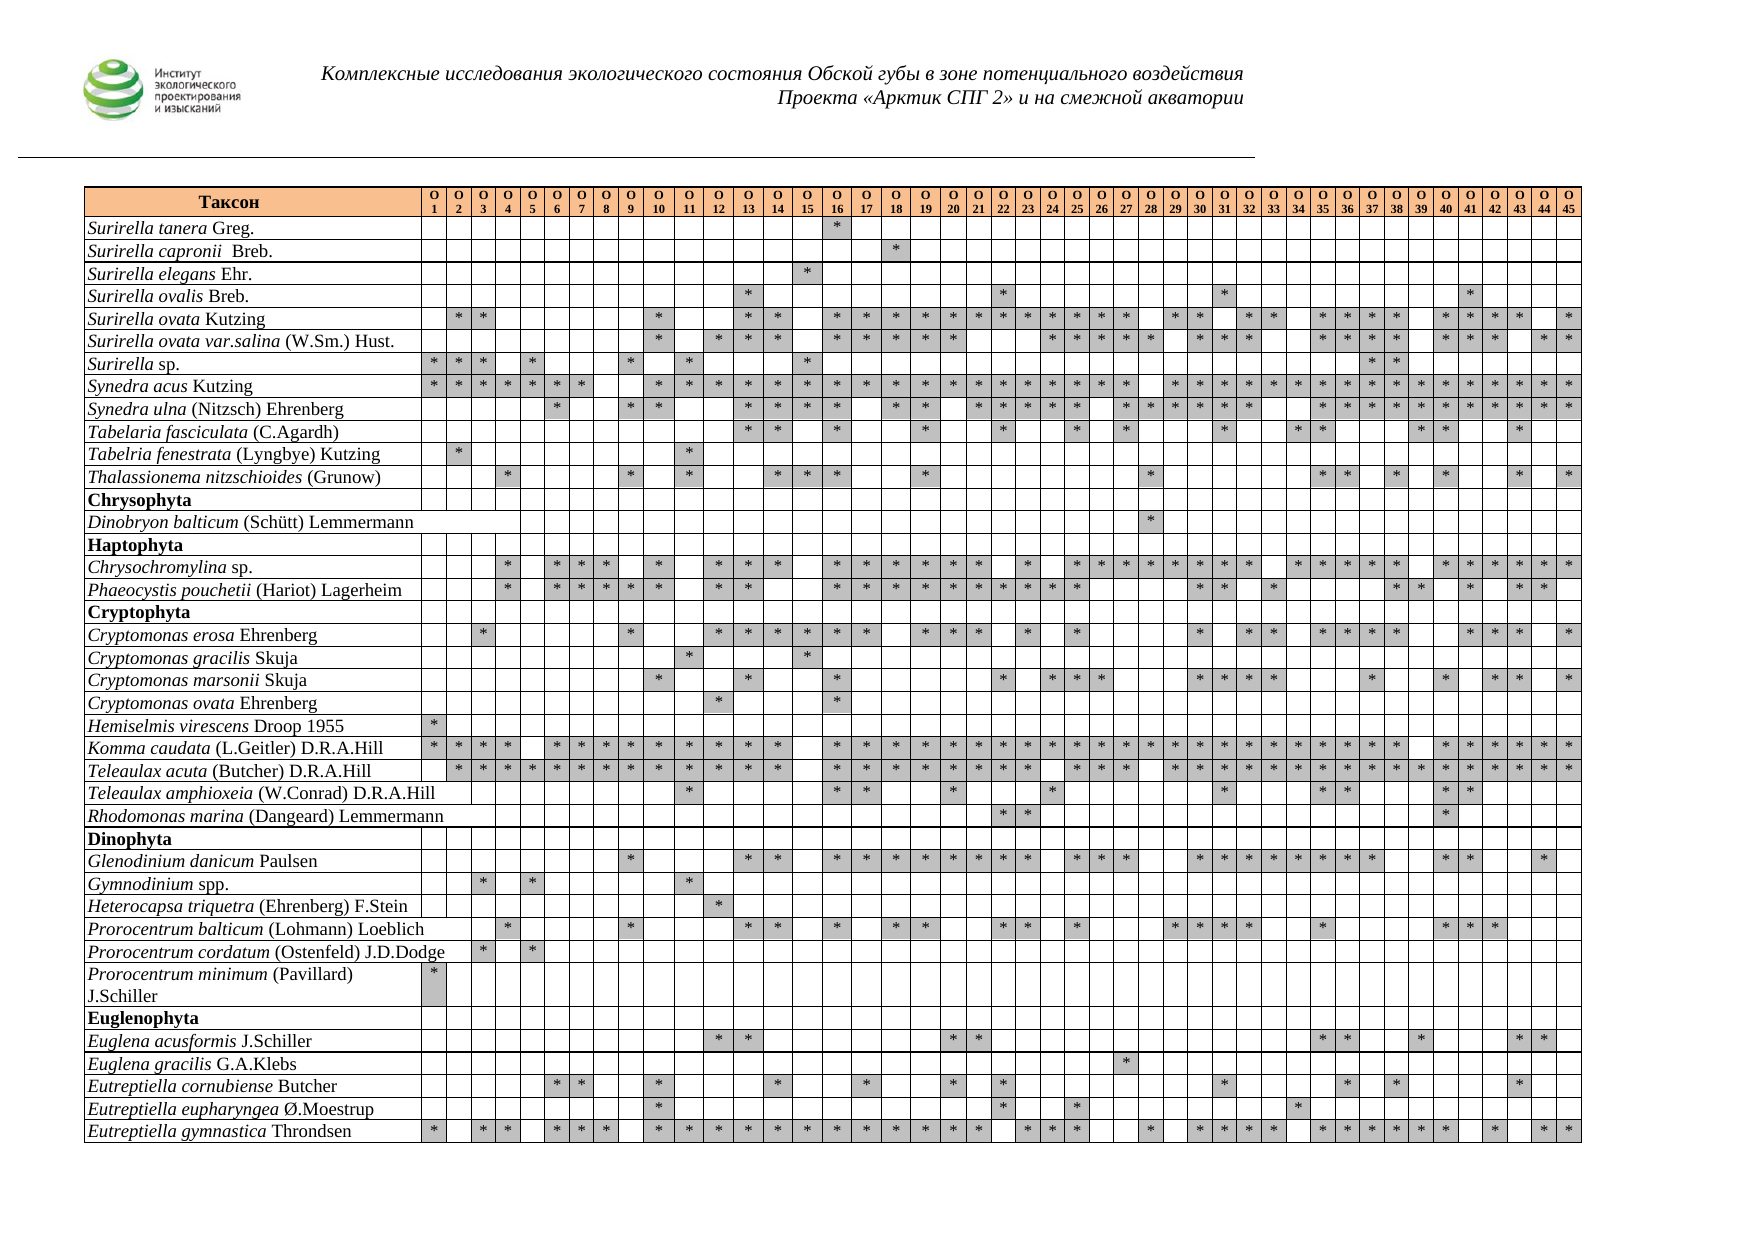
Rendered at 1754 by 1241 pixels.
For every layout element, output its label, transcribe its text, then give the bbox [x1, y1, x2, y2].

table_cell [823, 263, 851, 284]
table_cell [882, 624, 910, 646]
table_header О 10 [644, 188, 674, 216]
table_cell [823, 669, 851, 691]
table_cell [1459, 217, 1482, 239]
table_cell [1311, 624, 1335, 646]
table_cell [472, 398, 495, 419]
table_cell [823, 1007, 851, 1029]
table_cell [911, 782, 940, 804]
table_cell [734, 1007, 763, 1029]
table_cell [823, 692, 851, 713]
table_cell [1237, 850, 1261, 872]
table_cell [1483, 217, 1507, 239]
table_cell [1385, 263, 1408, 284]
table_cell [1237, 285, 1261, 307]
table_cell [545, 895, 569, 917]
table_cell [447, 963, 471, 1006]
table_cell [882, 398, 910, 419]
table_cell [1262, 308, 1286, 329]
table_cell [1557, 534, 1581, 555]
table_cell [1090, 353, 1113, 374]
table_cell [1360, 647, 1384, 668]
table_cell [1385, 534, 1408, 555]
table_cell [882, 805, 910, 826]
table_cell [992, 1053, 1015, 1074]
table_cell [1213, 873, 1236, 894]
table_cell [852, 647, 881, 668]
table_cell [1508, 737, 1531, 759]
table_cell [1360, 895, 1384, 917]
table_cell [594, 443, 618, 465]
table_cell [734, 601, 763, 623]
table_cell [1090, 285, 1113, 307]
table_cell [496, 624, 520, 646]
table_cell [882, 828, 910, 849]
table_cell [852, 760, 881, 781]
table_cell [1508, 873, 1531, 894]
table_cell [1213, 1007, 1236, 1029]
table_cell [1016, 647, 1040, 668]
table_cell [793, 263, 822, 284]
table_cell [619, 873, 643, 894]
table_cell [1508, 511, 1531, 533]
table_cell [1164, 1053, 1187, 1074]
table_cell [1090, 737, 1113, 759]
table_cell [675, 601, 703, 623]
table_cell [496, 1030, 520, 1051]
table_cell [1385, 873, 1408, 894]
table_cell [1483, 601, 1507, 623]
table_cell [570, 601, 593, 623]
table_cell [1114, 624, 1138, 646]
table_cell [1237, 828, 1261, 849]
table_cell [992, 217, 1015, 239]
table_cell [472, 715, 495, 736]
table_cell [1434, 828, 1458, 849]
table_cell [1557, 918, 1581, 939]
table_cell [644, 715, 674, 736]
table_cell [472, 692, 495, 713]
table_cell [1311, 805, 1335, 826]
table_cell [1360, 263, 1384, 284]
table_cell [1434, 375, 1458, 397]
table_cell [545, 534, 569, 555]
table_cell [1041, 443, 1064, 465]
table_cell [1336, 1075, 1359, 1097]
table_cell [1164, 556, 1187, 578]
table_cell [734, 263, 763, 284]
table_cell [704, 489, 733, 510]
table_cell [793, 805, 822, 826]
table_header О 27 [1114, 188, 1138, 216]
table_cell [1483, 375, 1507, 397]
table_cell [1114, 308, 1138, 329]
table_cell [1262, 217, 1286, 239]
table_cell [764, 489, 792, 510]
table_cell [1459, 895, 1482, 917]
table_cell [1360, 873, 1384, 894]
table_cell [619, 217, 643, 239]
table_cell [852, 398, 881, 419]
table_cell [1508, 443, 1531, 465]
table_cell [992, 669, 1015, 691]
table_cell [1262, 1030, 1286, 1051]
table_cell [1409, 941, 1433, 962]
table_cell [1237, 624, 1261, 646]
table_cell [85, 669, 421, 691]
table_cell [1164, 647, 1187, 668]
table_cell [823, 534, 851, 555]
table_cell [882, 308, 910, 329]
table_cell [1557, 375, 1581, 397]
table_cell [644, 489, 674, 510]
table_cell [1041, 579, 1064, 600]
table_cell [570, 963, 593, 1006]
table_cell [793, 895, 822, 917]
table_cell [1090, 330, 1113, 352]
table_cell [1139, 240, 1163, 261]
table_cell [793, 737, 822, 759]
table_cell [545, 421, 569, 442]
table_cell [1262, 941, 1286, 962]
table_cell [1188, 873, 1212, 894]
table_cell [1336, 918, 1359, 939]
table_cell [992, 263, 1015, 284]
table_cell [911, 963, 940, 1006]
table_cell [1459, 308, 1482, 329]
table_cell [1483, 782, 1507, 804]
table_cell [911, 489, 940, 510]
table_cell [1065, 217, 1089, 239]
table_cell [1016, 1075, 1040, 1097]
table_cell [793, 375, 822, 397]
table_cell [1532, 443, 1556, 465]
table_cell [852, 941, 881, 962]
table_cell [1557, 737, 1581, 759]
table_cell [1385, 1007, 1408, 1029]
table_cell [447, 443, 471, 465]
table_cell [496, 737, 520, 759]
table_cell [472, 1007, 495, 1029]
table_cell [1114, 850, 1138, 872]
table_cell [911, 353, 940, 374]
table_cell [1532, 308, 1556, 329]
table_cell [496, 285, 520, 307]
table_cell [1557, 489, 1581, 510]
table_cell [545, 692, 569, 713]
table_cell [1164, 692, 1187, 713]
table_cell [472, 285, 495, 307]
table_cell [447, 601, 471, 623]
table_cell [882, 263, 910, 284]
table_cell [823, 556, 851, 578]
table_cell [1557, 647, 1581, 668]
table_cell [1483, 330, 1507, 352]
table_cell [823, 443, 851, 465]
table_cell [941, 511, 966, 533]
table_header О 6 [545, 188, 569, 216]
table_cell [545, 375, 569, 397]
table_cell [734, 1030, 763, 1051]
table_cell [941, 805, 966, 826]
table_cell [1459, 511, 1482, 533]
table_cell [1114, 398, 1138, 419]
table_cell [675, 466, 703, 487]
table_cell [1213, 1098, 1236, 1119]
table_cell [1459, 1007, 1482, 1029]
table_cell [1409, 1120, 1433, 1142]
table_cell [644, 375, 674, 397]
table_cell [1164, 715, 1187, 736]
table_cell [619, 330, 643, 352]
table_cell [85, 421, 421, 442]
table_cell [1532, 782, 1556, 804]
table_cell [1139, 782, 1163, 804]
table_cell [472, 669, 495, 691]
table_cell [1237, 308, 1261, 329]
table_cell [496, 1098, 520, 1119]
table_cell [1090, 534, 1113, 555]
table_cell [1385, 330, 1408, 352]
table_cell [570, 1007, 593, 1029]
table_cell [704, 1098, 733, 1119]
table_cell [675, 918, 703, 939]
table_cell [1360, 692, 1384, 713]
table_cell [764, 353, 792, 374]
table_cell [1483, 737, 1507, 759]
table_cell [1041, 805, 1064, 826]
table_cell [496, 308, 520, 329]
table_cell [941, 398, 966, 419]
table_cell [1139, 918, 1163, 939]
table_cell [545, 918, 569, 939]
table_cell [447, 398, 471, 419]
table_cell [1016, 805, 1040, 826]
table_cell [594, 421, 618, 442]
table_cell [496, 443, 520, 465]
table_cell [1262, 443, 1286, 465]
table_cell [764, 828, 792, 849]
table_header О 14 [764, 188, 792, 216]
table_header О 18 [882, 188, 910, 216]
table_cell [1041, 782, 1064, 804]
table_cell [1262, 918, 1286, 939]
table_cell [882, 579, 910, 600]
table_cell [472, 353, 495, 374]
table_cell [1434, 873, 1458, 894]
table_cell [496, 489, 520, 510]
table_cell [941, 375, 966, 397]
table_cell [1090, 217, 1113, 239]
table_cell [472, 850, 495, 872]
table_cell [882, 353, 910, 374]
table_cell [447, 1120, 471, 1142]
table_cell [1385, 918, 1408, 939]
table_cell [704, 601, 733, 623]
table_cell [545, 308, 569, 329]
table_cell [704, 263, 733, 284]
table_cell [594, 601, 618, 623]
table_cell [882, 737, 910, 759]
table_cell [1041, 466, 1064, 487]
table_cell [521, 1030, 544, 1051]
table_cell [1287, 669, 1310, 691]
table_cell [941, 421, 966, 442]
table_header О 30 [1188, 188, 1212, 216]
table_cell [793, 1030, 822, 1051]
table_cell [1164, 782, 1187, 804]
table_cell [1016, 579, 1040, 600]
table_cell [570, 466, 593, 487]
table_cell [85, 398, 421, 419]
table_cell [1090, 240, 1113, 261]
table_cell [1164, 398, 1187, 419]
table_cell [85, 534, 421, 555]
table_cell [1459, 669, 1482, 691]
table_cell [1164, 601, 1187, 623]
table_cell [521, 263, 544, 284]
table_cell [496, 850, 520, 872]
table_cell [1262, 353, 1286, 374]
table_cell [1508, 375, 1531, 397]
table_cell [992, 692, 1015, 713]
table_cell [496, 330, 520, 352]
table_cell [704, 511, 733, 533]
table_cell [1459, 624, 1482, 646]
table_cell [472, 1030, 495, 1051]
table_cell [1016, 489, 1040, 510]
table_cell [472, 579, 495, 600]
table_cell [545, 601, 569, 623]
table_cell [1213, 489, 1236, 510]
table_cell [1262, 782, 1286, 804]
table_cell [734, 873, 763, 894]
table_header О 45 [1557, 188, 1581, 216]
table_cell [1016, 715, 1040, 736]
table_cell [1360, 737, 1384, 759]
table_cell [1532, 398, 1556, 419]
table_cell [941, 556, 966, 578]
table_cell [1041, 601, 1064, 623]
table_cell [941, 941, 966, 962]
table_header О 7 [570, 188, 593, 216]
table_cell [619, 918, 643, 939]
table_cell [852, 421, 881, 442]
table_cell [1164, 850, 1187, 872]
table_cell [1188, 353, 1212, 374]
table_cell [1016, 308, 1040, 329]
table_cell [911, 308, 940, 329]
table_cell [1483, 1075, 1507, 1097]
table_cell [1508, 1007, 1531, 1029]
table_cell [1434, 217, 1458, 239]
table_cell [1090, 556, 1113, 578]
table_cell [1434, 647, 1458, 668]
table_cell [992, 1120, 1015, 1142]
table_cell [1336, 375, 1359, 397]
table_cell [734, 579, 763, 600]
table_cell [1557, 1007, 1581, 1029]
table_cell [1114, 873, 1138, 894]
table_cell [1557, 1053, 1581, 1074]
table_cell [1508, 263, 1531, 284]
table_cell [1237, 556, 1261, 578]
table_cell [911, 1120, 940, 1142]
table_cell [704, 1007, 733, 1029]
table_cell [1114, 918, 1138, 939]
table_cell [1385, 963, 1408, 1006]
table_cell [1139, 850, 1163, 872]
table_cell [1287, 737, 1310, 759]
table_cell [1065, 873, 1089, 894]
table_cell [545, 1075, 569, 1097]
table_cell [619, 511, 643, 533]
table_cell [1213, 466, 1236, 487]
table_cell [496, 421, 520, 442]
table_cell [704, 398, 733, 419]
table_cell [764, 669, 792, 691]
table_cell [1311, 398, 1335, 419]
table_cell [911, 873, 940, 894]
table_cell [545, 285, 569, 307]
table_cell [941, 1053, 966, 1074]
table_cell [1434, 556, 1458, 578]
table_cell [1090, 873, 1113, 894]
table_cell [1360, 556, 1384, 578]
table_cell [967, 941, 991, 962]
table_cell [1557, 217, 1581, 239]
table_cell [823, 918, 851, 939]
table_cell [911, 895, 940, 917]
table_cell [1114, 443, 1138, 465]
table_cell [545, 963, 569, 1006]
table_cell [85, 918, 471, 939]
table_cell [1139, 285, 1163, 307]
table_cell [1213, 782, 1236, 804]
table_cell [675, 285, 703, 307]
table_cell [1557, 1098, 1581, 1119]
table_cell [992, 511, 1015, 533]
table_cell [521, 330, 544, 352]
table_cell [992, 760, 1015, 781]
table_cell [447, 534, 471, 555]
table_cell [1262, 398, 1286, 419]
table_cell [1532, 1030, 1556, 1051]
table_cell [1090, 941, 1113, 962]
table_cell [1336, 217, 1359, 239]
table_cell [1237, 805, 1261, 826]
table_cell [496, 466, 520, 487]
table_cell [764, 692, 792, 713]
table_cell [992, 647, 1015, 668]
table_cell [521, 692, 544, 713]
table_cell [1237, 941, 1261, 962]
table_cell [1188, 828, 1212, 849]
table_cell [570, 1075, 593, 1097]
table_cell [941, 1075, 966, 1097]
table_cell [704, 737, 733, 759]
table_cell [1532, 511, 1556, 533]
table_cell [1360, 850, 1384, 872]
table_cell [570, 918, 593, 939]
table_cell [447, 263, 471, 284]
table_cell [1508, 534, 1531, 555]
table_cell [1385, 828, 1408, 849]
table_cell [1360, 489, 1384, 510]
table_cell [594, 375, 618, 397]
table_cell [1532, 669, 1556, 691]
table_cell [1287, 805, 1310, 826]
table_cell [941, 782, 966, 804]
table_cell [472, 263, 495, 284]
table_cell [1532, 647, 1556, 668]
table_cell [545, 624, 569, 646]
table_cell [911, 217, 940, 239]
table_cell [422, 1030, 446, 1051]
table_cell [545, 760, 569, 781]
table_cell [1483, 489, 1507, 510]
table_header О 43 [1508, 188, 1531, 216]
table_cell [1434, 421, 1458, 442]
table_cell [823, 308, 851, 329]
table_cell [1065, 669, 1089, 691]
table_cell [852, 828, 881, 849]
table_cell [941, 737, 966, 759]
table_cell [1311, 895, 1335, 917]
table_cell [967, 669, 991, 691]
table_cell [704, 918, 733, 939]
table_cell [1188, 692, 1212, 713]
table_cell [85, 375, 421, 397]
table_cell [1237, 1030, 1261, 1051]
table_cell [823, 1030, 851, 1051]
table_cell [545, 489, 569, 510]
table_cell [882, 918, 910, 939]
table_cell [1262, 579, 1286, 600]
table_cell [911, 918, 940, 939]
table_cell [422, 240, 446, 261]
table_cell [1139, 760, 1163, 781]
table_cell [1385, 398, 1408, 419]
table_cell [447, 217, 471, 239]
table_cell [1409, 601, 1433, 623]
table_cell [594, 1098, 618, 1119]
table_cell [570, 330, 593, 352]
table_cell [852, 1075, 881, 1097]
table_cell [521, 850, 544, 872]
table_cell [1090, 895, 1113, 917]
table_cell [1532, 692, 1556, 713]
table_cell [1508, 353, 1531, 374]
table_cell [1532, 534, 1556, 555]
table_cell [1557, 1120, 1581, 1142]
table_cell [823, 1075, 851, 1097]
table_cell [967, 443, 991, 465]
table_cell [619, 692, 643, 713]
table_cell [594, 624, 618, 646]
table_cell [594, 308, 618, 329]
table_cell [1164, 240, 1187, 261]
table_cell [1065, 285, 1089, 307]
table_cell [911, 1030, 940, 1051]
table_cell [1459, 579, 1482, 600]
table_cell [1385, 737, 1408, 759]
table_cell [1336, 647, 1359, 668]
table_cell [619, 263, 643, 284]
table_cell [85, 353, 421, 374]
table_header О 34 [1287, 188, 1310, 216]
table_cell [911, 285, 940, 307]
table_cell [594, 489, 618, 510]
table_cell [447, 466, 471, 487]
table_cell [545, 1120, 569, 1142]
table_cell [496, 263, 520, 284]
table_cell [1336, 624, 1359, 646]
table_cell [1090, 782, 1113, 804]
table_header О 13 [734, 188, 763, 216]
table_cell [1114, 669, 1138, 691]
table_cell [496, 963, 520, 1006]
table_header О 36 [1336, 188, 1359, 216]
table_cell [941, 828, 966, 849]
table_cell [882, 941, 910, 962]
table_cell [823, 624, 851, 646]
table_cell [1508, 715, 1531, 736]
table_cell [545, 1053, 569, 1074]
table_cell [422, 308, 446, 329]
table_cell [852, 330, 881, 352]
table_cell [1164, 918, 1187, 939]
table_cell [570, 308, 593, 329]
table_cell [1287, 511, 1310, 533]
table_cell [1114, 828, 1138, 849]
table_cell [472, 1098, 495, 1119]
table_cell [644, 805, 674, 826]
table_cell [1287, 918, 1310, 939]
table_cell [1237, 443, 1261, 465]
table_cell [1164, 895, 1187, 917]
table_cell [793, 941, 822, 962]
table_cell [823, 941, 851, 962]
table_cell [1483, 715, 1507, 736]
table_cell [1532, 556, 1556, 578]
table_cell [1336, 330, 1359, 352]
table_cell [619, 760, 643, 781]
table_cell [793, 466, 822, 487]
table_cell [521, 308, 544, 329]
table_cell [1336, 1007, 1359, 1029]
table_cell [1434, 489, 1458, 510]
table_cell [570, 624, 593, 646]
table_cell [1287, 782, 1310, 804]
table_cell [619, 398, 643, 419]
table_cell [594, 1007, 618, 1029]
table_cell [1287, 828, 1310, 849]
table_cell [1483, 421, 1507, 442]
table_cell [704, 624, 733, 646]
table_header О 28 [1139, 188, 1163, 216]
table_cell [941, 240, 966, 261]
table_header О 32 [1237, 188, 1261, 216]
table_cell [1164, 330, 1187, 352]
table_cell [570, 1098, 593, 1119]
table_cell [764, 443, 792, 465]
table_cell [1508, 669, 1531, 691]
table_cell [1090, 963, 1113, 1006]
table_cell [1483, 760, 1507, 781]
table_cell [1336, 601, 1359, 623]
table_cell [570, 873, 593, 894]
table_header О 22 [992, 188, 1015, 216]
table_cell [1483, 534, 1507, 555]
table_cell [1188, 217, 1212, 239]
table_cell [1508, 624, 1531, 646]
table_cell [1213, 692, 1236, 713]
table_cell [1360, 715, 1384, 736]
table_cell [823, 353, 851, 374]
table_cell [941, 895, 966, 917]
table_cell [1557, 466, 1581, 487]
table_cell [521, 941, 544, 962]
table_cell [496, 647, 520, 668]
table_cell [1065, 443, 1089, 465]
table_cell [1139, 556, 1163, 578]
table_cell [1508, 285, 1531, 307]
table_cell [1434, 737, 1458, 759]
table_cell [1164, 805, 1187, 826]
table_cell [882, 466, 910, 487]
table_header О 41 [1459, 188, 1482, 216]
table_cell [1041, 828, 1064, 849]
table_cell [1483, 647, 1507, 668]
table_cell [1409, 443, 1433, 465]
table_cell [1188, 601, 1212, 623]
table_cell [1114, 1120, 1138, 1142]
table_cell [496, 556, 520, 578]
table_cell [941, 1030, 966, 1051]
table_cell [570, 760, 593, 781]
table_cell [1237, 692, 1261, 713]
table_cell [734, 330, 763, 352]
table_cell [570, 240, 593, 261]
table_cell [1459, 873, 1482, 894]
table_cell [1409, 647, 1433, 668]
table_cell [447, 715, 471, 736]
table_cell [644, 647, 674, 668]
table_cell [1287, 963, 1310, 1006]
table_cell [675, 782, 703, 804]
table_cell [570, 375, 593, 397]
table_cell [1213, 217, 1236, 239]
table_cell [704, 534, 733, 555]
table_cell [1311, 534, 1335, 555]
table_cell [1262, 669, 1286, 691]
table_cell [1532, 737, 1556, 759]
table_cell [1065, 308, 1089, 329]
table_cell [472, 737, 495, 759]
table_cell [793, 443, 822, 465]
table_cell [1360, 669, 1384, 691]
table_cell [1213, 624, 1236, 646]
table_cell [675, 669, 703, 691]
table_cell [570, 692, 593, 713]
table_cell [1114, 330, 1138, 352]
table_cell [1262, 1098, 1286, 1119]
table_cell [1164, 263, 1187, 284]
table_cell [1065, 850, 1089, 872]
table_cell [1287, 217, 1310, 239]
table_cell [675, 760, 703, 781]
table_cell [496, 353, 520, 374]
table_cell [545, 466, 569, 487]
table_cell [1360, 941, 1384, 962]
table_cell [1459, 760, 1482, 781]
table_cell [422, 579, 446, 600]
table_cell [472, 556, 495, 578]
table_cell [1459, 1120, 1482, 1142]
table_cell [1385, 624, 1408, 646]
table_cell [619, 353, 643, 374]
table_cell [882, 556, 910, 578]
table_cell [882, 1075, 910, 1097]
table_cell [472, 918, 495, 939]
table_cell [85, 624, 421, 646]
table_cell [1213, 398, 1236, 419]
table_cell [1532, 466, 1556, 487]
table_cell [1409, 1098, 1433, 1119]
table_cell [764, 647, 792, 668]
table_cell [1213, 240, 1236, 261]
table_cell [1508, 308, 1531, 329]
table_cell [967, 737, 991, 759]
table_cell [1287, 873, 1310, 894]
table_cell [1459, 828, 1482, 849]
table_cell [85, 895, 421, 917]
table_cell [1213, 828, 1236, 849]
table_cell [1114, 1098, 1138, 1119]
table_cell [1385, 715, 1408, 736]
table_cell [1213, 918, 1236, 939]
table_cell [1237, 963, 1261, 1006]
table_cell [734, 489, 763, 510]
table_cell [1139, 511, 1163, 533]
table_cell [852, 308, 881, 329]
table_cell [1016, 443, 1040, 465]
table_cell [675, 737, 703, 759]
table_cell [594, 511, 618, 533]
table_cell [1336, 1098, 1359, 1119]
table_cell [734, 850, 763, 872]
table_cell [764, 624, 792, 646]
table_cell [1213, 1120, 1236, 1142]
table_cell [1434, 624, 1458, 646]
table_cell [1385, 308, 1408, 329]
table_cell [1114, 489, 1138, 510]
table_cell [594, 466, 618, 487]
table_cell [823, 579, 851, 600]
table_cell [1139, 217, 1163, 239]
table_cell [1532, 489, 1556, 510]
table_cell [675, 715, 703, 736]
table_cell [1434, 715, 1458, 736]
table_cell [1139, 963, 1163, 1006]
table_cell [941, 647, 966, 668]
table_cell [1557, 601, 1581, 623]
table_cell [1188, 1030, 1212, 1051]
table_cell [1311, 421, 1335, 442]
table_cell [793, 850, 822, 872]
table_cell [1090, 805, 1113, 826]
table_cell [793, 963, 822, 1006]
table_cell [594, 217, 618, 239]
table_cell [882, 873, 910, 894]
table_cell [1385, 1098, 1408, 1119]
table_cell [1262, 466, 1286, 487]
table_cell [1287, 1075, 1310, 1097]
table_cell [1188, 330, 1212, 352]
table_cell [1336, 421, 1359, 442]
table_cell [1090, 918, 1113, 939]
table_header О 26 [1090, 188, 1113, 216]
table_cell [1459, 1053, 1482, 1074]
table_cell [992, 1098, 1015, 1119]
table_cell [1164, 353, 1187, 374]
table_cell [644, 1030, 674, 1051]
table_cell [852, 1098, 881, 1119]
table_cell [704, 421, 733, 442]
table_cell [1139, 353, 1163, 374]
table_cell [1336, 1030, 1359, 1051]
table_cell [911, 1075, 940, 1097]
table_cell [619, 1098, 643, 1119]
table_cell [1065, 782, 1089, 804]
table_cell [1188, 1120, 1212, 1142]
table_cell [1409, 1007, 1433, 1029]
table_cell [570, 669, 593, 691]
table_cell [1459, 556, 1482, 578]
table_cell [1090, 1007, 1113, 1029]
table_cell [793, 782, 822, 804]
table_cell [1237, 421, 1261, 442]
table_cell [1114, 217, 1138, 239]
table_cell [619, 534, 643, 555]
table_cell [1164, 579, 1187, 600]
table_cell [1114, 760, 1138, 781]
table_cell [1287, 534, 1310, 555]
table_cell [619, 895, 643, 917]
table_header О 31 [1213, 188, 1236, 216]
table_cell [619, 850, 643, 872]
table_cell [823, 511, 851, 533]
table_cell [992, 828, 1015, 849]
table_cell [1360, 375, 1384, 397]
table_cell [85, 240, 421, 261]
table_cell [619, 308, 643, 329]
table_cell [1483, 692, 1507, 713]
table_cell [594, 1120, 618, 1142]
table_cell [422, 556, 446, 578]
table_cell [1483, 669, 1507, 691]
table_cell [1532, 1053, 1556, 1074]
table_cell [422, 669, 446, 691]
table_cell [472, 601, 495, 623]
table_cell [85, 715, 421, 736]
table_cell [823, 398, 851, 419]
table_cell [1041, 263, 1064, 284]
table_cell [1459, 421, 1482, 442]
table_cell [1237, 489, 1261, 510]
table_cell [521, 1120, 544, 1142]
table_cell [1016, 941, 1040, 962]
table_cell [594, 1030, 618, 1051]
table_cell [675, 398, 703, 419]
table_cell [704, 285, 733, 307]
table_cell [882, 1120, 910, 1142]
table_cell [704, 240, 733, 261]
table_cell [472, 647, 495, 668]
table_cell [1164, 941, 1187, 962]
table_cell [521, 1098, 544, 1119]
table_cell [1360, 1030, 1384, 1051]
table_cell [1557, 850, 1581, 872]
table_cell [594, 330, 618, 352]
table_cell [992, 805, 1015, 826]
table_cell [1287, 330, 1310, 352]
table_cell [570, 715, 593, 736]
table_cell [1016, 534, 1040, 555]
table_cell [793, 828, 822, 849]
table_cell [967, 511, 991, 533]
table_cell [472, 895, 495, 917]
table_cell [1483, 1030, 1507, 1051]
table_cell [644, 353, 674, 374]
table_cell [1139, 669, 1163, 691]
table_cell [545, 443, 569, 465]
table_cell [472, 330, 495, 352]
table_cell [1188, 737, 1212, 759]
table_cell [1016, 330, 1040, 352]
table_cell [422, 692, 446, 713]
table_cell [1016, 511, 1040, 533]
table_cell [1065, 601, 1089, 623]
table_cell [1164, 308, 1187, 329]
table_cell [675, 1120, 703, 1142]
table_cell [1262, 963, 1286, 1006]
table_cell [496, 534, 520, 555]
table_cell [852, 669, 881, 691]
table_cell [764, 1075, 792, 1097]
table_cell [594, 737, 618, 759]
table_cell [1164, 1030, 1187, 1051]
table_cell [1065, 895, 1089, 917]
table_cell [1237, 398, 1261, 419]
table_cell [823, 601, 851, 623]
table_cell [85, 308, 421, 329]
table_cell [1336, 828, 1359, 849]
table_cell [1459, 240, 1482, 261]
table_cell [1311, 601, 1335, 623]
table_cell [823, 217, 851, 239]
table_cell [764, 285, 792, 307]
picture [68, 41, 252, 128]
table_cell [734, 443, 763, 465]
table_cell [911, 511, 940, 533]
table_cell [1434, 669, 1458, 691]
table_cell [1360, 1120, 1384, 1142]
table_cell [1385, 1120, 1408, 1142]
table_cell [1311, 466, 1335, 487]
table_header Таксон [85, 188, 421, 216]
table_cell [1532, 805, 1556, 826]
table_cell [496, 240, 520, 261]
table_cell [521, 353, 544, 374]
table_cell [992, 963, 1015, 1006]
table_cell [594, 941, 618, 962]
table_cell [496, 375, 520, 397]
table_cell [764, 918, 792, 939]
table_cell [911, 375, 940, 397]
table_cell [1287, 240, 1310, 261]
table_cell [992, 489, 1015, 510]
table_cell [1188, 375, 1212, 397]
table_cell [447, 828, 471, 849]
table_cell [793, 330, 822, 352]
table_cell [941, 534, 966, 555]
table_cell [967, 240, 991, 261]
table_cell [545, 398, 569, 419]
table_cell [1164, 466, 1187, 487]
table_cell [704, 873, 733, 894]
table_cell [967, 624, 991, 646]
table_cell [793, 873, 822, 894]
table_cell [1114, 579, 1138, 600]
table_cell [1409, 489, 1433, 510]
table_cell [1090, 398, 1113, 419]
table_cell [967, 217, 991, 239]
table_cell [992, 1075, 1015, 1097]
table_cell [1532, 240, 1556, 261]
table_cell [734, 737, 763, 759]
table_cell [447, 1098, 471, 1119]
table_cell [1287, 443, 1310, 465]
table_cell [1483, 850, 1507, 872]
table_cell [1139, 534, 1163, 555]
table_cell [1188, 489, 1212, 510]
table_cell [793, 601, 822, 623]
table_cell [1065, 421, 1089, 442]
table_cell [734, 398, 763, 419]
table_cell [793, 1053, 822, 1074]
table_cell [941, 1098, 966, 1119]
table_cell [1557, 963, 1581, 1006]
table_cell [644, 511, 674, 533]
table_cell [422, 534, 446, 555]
table_header О 33 [1262, 188, 1286, 216]
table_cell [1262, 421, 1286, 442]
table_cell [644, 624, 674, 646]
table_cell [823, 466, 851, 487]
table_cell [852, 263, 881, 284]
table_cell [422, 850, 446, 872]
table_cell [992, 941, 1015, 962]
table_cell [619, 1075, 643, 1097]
table_header О 23 [1016, 188, 1040, 216]
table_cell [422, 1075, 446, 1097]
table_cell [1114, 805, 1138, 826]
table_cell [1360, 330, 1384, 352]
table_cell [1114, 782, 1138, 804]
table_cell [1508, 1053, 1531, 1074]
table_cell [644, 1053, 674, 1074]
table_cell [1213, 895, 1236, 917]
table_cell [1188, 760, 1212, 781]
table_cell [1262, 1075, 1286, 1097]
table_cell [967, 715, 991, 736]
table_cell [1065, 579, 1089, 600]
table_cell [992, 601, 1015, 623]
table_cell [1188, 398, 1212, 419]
table_header О 20 [941, 188, 966, 216]
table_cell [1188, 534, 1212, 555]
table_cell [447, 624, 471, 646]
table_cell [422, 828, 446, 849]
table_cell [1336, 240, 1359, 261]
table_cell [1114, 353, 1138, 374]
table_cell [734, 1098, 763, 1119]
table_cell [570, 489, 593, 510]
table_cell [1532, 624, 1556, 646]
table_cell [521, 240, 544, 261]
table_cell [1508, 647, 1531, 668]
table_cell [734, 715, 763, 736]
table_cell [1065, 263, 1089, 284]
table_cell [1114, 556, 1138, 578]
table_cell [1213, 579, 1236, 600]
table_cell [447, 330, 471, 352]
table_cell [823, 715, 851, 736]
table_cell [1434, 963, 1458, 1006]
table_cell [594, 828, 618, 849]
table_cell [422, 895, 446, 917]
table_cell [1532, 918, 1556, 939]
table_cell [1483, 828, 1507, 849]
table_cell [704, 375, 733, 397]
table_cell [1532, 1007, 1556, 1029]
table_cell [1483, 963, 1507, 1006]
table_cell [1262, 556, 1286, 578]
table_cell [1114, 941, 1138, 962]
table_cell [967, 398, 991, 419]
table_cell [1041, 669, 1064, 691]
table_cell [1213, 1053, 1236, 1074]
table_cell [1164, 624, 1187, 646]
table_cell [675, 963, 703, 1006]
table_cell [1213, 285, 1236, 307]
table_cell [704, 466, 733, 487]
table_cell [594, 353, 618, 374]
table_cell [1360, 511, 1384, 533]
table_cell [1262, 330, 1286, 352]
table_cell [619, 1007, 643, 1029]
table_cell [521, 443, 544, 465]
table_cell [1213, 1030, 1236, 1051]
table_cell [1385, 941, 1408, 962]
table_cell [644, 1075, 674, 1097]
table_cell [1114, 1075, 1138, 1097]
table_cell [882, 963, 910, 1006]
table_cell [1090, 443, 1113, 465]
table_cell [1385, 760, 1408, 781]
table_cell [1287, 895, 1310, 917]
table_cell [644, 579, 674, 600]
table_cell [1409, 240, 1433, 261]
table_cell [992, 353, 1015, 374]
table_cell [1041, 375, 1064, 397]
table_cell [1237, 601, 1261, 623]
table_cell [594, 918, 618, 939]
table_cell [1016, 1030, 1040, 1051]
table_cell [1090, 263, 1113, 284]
table_header О 44 [1532, 188, 1556, 216]
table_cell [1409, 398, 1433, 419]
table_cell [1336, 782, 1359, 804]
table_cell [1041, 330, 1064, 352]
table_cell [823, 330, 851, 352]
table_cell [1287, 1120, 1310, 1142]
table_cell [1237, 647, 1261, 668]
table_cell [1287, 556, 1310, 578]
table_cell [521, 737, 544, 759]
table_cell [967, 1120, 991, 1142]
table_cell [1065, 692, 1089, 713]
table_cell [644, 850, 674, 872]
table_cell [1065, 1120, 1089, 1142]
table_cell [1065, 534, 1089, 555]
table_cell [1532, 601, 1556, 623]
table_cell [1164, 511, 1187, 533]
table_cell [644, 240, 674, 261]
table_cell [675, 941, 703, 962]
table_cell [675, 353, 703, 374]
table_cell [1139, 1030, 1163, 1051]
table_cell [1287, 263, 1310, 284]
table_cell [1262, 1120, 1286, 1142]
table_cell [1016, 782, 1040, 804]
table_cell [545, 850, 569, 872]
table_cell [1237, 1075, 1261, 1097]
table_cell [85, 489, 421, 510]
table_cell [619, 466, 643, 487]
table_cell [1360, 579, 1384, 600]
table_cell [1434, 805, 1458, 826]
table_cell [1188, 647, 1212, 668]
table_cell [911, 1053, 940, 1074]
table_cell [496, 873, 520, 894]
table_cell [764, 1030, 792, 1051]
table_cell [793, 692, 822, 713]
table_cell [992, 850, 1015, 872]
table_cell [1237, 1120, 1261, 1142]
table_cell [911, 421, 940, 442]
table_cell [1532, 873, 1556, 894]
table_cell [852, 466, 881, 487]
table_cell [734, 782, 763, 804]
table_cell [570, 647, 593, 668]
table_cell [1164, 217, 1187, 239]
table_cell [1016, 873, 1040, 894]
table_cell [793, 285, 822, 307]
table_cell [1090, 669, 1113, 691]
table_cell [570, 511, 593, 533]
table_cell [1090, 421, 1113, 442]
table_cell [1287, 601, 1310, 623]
table_header О 9 [619, 188, 643, 216]
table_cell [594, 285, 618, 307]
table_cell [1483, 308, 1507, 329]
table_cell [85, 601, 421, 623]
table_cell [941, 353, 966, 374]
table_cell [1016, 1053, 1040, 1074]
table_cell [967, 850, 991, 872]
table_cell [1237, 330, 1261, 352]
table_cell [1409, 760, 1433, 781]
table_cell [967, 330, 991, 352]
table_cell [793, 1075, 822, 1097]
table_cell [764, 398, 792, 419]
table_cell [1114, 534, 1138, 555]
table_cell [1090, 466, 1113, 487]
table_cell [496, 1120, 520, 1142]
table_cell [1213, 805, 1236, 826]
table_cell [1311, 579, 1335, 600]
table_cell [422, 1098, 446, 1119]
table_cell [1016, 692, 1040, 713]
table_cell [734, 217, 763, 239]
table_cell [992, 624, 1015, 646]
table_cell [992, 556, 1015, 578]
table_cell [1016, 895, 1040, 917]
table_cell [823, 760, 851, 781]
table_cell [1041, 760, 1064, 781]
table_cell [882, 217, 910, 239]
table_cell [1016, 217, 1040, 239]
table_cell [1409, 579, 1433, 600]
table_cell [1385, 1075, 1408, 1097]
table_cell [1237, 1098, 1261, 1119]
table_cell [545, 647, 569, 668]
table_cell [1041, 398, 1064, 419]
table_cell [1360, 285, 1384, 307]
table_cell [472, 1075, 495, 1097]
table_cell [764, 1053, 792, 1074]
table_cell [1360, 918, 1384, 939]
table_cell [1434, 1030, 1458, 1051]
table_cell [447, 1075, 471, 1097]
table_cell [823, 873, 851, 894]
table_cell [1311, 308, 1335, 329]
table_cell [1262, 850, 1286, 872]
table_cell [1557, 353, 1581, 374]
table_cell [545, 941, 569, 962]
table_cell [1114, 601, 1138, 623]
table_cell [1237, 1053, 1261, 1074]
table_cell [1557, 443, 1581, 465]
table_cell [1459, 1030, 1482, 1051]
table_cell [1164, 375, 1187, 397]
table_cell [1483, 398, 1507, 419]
table_header О 37 [1360, 188, 1384, 216]
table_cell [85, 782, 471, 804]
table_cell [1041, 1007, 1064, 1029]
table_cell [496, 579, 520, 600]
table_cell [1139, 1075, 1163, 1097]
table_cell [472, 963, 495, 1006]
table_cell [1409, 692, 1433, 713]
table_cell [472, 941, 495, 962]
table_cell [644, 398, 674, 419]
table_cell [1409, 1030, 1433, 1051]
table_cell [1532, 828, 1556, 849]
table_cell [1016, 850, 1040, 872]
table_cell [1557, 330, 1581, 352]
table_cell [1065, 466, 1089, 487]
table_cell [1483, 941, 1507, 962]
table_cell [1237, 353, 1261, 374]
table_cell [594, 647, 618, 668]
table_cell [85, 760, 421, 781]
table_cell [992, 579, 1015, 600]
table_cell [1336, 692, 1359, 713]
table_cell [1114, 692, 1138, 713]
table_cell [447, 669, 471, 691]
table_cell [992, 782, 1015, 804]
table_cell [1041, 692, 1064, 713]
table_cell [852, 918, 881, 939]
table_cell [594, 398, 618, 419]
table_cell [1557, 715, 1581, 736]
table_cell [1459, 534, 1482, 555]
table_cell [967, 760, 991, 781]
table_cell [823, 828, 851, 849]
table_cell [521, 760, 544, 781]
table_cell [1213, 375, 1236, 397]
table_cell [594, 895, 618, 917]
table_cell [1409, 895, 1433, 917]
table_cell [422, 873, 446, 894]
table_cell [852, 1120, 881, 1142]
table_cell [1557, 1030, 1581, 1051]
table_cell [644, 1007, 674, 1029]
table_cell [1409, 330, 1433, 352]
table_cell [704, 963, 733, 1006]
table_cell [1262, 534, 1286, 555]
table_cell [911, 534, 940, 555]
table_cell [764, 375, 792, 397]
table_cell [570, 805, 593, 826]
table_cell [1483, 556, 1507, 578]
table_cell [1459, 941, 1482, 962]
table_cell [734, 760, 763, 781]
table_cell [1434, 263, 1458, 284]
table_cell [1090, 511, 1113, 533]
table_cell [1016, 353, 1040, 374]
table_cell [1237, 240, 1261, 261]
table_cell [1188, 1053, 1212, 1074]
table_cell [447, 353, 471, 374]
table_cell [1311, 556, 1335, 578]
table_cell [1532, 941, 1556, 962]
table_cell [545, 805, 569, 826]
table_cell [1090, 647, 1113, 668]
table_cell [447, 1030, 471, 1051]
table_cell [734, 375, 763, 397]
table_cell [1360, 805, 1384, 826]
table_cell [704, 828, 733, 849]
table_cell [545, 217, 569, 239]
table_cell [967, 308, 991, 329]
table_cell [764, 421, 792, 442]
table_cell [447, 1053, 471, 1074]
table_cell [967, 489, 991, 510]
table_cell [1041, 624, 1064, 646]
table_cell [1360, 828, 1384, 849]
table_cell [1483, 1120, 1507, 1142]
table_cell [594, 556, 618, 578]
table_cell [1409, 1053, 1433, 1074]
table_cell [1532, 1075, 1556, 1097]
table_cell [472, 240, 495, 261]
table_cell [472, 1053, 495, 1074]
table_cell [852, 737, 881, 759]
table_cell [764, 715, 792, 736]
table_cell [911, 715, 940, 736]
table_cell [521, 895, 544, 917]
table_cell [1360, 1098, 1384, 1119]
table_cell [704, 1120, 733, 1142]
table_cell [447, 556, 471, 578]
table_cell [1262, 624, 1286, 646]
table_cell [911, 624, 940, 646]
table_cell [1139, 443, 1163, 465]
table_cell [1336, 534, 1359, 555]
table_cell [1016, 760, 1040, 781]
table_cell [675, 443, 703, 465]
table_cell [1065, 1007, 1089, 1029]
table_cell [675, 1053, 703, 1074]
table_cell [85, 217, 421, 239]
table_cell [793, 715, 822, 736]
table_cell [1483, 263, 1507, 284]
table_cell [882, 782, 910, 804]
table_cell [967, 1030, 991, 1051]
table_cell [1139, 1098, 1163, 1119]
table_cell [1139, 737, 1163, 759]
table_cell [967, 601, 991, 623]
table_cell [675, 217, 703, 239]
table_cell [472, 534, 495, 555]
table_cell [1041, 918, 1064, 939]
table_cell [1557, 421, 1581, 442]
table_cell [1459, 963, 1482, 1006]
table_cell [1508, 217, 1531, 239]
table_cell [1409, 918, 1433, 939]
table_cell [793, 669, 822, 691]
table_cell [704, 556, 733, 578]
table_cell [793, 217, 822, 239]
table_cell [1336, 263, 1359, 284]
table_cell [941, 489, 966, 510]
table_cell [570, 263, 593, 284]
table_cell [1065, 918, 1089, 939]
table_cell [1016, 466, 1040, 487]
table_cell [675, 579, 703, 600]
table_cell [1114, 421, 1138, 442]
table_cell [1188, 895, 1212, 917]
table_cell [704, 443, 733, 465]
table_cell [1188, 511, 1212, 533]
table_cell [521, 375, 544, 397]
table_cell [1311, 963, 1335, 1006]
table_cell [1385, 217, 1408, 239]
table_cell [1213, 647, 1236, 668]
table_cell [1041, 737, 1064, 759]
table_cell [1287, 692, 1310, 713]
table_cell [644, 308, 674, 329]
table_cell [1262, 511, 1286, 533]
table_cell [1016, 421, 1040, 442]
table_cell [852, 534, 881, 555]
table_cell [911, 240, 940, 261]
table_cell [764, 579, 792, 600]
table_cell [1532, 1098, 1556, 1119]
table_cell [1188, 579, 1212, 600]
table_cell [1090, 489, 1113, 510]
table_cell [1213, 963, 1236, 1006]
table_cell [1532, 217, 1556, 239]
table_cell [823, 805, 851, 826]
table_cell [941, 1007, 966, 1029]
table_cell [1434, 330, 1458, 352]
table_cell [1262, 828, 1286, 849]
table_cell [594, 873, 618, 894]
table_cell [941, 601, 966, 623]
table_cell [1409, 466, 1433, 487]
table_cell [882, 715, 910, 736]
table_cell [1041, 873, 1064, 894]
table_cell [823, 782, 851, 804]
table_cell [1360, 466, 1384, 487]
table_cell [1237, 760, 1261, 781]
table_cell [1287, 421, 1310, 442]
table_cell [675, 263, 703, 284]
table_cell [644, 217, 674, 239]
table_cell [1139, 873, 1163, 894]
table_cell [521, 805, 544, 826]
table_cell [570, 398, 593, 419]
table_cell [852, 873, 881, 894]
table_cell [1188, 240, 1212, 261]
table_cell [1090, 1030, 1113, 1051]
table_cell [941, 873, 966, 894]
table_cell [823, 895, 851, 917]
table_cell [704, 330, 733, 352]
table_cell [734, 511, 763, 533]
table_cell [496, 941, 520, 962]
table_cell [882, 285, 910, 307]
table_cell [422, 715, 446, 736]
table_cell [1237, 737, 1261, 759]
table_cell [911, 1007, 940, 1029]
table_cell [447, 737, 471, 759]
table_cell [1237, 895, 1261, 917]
table_header О 19 [911, 188, 940, 216]
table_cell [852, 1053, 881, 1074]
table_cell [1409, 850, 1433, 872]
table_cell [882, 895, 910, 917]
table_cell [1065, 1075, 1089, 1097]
table_header О 17 [852, 188, 881, 216]
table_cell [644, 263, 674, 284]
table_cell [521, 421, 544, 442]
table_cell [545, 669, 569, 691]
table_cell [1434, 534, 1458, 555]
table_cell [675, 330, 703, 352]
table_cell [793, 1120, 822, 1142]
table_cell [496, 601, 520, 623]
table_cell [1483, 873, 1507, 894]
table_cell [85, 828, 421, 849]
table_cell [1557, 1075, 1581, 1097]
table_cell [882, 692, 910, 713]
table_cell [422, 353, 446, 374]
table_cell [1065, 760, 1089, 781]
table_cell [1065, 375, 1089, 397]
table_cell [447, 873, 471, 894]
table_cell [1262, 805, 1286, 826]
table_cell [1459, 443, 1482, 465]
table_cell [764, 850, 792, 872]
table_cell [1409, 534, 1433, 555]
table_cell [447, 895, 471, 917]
table_header О 12 [704, 188, 733, 216]
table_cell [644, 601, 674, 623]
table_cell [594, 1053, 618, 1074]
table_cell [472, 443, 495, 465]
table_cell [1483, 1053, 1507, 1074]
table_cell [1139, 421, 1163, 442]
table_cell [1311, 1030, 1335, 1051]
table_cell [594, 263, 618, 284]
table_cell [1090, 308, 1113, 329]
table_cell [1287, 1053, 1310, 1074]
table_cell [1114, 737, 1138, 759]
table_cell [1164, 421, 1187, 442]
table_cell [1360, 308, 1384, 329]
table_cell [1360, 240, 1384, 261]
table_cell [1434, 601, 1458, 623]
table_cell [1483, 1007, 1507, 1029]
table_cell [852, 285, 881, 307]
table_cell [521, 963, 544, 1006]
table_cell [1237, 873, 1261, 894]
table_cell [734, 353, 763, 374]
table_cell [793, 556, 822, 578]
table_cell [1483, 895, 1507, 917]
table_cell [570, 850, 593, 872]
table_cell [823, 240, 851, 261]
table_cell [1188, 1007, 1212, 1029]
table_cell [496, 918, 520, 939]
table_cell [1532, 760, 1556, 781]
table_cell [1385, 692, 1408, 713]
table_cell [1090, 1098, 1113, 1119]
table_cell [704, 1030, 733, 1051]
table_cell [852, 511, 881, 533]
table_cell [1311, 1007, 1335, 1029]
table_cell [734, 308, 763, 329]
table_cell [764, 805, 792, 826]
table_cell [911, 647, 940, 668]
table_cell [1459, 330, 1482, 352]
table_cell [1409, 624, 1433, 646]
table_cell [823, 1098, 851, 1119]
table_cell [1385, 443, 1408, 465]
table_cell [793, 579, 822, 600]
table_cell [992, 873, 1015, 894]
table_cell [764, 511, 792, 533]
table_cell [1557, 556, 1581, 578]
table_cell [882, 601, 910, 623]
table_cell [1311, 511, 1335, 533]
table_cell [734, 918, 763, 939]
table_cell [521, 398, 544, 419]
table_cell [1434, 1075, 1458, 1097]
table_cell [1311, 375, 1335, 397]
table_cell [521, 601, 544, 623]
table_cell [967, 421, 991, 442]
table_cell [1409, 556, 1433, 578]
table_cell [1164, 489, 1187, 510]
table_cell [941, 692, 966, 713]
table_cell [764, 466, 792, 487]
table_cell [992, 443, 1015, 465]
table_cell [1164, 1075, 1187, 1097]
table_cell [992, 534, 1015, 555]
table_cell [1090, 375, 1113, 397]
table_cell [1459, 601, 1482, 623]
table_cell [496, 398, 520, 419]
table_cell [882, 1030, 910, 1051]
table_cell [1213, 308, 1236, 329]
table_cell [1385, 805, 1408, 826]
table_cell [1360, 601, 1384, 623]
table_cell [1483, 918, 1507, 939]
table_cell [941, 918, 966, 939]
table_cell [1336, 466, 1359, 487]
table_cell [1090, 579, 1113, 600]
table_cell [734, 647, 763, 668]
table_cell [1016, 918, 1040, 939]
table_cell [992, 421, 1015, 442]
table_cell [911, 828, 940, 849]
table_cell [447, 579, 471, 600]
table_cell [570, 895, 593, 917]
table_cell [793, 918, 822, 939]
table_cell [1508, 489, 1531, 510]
table_header О 42 [1483, 188, 1507, 216]
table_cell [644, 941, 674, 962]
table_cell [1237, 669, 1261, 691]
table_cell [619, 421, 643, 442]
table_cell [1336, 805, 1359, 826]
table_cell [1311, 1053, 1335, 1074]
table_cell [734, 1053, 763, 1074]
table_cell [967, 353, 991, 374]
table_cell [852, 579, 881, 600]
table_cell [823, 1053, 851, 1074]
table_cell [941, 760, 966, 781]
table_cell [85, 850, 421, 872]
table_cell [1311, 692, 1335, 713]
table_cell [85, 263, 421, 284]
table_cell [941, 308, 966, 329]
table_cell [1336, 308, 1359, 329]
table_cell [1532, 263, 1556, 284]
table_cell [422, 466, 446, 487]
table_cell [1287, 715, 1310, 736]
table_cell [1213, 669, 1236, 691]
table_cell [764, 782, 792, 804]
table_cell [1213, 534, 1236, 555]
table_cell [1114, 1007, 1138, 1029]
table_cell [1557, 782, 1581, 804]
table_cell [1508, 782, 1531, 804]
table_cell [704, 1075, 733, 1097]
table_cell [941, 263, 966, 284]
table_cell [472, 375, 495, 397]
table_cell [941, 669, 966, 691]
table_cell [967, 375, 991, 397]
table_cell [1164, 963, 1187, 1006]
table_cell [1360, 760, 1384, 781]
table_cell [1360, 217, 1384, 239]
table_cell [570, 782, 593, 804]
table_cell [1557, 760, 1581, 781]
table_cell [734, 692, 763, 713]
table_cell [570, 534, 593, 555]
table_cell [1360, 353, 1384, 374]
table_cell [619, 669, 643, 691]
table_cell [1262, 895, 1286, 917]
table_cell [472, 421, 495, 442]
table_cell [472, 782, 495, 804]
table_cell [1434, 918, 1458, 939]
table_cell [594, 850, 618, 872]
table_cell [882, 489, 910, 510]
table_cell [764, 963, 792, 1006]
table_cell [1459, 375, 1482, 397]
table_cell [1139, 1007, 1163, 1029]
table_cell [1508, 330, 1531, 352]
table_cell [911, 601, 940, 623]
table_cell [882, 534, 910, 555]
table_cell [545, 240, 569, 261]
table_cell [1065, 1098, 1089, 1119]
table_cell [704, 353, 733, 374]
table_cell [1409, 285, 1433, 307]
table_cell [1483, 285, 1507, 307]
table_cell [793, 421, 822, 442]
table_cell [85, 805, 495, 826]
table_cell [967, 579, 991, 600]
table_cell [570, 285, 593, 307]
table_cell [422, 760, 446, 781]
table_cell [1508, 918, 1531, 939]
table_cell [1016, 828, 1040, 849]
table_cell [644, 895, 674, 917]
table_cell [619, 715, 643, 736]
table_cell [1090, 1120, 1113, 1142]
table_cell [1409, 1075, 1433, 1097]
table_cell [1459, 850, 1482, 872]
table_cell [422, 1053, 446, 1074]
table_header О 15 [793, 188, 822, 216]
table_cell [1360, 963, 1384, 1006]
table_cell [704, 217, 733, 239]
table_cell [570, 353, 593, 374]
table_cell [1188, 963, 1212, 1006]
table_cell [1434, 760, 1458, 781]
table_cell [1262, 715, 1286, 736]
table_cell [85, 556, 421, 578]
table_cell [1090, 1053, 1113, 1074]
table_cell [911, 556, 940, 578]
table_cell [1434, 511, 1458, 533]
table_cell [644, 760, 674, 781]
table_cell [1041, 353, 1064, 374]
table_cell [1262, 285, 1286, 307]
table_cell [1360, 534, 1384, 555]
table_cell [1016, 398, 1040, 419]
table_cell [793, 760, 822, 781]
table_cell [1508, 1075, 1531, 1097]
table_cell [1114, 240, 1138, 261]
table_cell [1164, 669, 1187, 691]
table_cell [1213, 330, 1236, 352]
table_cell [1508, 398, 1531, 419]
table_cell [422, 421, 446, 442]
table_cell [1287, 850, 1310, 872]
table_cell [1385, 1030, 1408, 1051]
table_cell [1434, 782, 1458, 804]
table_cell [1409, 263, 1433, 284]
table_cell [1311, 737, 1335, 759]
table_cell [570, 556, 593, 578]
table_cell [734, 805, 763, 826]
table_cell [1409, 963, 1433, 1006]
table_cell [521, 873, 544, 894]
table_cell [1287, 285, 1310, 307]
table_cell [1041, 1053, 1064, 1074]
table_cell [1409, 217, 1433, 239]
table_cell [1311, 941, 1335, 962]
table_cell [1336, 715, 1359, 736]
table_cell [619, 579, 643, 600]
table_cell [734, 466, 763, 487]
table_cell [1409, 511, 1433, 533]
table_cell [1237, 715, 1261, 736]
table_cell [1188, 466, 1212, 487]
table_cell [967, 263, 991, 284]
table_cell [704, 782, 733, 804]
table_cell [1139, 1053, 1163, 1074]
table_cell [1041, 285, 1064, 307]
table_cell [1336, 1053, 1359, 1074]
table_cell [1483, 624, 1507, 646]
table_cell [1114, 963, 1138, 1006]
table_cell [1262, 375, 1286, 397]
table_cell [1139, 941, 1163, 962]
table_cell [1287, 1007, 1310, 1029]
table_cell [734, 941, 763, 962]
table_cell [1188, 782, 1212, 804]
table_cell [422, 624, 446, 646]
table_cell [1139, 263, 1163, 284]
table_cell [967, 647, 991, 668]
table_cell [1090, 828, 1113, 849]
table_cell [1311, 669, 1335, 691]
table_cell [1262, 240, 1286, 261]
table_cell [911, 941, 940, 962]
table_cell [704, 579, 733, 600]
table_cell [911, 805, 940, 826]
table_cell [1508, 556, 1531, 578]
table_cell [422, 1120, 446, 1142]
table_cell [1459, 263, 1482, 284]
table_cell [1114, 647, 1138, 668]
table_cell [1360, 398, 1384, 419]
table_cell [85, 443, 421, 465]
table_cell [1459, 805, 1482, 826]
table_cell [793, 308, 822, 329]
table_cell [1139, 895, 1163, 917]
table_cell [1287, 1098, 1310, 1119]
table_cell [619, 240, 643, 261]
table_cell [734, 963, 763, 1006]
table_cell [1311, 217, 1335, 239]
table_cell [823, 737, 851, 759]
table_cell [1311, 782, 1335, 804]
table_header О 5 [521, 188, 544, 216]
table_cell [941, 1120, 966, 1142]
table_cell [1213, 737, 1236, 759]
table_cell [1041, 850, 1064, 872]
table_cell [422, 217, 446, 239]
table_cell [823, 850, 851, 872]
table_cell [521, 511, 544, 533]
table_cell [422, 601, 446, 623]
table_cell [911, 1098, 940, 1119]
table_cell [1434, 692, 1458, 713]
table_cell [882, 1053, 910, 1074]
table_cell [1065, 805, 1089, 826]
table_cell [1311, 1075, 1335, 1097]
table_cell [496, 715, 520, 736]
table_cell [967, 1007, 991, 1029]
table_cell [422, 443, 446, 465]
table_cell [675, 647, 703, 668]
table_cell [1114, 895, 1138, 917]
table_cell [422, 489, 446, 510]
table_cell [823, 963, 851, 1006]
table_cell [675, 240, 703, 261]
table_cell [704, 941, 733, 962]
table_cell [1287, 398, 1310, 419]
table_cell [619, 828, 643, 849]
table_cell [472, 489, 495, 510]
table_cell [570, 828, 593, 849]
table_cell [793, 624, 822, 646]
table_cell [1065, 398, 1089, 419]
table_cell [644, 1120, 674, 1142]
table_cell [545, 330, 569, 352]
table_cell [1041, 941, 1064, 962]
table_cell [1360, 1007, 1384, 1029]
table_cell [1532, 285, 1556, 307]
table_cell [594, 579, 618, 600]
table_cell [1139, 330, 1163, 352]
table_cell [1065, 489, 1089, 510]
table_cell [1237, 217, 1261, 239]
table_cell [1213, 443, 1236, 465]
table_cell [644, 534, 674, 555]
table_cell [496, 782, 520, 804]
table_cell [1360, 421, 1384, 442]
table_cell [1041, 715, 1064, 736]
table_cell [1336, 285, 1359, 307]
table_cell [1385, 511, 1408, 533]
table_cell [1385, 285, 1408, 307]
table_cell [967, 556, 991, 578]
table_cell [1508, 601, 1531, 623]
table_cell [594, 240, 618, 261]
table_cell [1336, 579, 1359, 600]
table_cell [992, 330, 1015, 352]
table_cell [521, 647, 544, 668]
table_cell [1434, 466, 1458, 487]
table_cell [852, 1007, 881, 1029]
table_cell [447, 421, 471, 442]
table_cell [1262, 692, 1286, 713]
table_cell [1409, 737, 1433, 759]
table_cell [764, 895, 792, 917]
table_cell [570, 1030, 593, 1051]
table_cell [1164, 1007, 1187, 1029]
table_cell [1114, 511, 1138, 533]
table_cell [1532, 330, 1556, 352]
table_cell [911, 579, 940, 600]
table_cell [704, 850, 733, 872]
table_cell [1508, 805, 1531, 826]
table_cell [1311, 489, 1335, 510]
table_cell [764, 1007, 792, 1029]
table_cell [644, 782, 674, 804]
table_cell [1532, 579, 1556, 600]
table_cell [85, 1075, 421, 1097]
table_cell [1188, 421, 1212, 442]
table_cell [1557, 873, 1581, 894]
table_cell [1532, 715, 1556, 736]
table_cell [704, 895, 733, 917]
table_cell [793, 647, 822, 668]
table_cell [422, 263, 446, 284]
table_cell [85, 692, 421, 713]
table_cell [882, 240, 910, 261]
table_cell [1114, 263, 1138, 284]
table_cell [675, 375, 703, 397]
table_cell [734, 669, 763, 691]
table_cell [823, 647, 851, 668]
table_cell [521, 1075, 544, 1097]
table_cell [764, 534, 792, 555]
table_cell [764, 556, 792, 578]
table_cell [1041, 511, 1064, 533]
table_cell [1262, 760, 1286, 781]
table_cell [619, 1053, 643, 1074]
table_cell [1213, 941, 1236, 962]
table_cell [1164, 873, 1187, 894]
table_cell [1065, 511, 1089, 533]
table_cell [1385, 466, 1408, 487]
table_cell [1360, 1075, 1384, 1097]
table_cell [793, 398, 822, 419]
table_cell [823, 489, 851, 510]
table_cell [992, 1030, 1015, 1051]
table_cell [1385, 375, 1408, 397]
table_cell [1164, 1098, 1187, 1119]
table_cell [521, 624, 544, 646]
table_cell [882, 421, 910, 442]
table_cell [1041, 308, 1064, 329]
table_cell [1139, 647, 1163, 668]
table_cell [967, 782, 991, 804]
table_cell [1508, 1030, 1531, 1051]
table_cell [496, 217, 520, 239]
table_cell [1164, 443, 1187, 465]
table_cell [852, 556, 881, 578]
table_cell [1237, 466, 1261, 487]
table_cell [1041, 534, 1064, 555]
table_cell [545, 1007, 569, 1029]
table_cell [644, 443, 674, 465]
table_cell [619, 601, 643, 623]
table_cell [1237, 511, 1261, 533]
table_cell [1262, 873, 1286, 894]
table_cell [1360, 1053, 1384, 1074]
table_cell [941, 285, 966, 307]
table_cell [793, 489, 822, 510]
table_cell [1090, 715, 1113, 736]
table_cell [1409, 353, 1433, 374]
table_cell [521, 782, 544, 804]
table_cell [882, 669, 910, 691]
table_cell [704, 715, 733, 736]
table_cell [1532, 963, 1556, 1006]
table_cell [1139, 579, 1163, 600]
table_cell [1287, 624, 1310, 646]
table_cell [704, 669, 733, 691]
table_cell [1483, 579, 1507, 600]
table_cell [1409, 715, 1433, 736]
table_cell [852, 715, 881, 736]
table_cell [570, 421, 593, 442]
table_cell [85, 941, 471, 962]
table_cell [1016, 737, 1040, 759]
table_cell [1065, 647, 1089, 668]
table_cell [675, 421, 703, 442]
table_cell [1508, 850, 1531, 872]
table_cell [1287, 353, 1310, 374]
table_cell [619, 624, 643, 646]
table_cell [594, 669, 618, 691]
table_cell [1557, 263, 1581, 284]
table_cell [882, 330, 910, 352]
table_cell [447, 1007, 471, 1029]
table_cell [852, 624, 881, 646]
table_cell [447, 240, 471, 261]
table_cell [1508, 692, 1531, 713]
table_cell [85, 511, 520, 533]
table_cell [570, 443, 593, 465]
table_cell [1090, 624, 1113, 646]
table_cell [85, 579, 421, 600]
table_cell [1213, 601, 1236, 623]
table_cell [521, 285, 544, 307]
table_header О 3 [472, 188, 495, 216]
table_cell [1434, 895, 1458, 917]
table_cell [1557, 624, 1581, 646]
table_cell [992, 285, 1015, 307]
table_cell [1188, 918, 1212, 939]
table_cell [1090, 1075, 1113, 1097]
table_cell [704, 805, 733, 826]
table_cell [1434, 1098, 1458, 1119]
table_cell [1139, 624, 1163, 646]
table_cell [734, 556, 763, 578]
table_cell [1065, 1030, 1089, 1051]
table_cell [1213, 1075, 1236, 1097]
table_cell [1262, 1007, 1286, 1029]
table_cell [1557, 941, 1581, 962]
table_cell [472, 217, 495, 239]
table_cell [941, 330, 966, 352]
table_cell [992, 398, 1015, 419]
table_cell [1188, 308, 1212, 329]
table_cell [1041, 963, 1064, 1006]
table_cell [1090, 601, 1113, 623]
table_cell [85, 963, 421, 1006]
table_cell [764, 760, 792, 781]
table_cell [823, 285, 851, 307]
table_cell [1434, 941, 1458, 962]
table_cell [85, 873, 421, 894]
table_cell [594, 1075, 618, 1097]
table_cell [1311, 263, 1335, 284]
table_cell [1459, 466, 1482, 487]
table_header О 1 [422, 188, 446, 216]
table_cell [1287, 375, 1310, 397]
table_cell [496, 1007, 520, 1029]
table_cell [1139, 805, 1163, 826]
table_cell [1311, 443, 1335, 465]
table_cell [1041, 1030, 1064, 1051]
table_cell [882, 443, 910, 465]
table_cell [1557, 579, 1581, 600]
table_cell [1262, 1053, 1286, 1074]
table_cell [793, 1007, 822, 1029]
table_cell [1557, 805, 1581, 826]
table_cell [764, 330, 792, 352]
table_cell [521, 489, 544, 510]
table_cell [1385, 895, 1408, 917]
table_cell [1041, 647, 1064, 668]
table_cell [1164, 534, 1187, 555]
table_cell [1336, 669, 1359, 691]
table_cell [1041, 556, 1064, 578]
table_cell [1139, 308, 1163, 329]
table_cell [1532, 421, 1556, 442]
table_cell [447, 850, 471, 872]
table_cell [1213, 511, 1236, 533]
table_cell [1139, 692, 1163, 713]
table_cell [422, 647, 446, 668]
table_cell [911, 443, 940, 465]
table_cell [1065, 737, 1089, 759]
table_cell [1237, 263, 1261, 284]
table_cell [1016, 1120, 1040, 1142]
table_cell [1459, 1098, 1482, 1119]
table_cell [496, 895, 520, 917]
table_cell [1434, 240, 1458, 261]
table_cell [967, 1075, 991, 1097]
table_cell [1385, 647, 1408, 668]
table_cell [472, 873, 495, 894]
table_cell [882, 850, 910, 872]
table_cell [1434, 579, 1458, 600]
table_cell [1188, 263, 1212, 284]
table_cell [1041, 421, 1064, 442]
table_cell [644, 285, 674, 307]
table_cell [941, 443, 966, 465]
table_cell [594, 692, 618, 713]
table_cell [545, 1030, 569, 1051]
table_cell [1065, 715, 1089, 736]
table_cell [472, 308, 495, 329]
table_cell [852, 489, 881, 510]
table_header О 25 [1065, 188, 1089, 216]
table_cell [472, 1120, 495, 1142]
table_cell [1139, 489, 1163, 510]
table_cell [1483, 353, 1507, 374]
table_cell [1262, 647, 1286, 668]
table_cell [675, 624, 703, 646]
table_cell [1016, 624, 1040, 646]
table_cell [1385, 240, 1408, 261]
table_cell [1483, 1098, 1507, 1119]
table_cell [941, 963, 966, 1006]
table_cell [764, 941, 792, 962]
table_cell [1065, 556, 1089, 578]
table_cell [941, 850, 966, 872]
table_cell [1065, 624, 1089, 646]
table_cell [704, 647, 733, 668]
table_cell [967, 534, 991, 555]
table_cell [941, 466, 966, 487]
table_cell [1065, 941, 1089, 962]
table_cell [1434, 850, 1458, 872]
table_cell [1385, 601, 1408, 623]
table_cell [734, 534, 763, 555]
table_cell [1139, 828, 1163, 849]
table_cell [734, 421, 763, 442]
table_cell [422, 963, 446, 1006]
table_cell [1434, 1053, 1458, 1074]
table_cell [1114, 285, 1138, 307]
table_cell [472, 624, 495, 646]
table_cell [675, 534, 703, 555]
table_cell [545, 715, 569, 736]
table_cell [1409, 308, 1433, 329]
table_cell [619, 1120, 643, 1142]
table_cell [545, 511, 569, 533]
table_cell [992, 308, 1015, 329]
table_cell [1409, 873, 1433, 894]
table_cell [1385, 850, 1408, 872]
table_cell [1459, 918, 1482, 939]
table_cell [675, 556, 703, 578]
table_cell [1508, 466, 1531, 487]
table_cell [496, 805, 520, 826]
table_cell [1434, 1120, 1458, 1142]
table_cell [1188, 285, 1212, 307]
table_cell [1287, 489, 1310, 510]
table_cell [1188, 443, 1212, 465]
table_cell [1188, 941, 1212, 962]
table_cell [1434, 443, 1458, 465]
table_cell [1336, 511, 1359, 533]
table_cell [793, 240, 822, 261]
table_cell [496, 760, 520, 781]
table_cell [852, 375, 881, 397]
table_header О 21 [967, 188, 991, 216]
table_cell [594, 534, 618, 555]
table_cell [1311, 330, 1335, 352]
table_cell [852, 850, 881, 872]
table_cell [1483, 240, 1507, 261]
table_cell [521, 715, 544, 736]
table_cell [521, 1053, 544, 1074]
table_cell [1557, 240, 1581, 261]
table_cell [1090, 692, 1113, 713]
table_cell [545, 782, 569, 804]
table_header О 24 [1041, 188, 1064, 216]
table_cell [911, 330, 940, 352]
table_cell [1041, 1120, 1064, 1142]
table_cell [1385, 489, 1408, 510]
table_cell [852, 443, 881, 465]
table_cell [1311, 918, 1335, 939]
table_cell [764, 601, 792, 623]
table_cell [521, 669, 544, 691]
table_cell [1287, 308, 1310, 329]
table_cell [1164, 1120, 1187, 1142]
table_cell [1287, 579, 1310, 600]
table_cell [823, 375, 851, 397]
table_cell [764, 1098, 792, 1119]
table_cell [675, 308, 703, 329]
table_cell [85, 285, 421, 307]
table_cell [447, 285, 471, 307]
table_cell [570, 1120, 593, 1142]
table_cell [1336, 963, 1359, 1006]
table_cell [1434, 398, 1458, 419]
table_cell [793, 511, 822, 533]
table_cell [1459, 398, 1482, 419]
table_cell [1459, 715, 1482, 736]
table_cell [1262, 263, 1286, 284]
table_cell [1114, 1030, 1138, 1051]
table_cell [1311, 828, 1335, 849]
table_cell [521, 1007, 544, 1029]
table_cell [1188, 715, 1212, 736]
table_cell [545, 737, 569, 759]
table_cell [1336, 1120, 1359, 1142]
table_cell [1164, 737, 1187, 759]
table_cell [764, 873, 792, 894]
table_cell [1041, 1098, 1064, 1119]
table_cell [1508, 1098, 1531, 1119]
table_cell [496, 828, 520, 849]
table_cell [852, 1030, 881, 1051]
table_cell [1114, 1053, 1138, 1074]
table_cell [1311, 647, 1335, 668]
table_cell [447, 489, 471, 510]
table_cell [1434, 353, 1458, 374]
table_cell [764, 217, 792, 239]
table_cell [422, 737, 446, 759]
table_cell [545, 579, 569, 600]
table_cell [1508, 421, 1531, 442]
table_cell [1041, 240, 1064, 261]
table_header О 35 [1311, 188, 1335, 216]
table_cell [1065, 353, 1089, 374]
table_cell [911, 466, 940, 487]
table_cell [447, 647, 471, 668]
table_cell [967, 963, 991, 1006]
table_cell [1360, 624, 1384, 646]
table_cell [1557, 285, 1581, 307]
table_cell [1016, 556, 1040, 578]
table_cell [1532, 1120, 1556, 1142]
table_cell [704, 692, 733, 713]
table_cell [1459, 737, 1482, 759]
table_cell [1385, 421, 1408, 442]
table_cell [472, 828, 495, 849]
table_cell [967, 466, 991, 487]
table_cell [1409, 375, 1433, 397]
table_header О 16 [823, 188, 851, 216]
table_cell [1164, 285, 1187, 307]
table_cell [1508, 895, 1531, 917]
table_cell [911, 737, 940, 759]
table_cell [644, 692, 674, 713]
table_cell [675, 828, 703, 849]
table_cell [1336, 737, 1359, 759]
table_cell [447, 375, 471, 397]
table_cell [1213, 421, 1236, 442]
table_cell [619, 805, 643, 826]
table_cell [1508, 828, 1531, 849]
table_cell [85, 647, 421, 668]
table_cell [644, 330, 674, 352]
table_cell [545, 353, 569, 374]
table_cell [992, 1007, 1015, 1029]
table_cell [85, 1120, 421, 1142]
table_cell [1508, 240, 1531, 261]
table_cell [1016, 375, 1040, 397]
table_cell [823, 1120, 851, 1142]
table_header О 4 [496, 188, 520, 216]
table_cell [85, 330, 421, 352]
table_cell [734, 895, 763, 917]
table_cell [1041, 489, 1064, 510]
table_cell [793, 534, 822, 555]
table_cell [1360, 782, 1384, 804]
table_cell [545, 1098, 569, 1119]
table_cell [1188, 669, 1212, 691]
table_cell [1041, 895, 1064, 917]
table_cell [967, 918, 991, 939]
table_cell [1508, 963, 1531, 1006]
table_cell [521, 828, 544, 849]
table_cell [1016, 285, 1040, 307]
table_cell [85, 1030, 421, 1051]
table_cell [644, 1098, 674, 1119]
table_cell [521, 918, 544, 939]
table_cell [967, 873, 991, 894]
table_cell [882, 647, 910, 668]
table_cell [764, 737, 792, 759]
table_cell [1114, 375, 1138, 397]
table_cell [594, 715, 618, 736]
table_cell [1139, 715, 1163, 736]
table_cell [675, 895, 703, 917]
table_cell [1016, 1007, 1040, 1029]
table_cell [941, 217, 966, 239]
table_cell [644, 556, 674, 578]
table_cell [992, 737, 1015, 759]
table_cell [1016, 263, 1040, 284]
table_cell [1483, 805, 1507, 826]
table_header О 8 [594, 188, 618, 216]
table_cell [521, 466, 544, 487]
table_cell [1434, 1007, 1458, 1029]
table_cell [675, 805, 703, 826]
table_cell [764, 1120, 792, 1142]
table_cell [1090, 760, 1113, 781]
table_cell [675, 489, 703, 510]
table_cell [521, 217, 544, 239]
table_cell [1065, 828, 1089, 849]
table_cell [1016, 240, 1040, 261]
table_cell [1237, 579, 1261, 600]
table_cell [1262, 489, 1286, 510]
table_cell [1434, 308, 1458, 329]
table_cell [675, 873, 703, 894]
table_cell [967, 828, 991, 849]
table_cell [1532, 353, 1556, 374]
table_header О 2 [447, 188, 471, 216]
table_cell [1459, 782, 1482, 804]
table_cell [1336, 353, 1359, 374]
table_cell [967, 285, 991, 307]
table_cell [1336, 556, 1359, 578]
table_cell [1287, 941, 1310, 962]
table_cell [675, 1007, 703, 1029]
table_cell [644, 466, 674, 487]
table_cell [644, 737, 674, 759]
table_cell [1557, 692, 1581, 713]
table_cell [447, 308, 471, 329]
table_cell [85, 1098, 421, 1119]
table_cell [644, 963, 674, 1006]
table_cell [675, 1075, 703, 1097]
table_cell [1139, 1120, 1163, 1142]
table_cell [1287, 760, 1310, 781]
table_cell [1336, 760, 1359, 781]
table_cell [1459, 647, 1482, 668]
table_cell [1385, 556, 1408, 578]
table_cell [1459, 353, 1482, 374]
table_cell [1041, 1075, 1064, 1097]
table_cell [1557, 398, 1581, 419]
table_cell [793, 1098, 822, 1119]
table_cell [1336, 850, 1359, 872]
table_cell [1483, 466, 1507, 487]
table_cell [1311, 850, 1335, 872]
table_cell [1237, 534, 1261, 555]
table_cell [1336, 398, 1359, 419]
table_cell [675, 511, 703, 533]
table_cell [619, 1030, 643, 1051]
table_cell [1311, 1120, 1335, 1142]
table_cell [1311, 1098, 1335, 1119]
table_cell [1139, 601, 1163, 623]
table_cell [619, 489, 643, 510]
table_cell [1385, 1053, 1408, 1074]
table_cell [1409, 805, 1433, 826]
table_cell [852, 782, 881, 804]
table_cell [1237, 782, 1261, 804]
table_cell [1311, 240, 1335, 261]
table_header О 11 [675, 188, 703, 216]
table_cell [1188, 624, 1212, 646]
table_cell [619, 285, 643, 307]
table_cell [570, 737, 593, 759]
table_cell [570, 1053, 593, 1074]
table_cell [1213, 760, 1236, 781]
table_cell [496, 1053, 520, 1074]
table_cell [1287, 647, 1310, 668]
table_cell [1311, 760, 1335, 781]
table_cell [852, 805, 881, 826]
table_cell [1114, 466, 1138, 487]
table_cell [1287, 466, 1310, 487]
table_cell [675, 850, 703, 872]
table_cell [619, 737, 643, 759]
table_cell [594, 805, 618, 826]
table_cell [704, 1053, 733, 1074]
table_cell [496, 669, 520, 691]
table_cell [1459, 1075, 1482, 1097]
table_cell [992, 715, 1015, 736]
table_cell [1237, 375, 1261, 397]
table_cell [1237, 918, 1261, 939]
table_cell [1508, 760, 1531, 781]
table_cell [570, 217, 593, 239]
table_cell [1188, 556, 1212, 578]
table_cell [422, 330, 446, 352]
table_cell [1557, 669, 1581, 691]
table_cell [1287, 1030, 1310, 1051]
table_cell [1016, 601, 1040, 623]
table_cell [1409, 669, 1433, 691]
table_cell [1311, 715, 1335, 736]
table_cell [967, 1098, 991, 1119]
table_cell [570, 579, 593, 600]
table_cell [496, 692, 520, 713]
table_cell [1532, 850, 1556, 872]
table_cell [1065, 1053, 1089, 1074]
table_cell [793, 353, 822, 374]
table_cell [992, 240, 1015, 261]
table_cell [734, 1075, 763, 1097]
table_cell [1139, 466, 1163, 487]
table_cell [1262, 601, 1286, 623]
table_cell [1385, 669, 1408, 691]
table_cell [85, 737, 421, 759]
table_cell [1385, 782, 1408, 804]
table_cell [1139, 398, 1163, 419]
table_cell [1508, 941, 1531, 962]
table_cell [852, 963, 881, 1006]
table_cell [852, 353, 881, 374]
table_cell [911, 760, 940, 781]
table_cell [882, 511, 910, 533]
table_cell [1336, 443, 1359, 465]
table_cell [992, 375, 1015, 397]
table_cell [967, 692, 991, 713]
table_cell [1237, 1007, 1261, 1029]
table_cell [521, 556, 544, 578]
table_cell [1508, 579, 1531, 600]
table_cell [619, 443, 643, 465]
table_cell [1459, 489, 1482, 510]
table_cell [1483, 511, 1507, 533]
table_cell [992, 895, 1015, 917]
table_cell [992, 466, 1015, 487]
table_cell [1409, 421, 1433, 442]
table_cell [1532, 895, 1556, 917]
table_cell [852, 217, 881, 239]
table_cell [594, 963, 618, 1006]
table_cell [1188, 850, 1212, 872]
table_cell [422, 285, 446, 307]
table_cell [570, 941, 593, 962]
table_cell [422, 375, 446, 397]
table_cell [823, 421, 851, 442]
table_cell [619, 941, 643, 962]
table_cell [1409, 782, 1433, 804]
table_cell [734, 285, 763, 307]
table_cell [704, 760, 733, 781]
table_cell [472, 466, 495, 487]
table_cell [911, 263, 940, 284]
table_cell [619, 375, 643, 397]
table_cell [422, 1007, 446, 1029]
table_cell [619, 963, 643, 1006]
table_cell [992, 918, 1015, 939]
table_header О 40 [1434, 188, 1458, 216]
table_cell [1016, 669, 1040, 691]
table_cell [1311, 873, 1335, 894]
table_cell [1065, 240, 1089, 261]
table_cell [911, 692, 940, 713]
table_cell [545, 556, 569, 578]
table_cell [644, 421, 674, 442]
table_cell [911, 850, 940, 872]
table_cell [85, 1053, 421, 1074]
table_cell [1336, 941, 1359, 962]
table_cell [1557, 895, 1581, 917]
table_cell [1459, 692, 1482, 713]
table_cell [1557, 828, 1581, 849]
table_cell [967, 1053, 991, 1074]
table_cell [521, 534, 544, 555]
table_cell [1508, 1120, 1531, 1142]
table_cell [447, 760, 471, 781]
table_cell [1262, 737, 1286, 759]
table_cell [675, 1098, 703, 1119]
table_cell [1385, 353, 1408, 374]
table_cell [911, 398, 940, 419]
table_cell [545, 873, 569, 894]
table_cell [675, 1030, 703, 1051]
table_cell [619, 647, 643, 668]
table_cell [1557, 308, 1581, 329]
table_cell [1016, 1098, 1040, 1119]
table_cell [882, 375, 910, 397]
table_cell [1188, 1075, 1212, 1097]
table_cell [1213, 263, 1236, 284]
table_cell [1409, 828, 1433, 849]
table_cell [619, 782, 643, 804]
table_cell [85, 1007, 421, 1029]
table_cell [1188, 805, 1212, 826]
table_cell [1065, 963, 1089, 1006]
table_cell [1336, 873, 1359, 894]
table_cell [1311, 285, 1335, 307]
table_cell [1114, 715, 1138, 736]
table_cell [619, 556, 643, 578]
table_header О 29 [1164, 188, 1187, 216]
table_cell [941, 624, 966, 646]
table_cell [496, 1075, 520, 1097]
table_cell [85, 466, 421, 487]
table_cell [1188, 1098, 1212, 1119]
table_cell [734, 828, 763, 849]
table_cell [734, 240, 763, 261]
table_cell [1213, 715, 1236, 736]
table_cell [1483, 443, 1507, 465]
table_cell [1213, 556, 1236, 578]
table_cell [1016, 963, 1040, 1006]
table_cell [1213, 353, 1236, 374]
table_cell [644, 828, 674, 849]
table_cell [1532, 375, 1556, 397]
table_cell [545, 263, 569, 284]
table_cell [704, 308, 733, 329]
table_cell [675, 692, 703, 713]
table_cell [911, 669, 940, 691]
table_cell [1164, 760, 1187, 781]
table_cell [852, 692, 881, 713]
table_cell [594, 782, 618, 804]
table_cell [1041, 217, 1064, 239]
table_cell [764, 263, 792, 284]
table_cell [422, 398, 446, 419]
table_header О 39 [1409, 188, 1433, 216]
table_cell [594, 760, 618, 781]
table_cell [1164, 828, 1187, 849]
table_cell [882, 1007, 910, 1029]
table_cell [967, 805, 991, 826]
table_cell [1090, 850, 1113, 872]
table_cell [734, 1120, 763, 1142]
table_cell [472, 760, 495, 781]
table_header О 38 [1385, 188, 1408, 216]
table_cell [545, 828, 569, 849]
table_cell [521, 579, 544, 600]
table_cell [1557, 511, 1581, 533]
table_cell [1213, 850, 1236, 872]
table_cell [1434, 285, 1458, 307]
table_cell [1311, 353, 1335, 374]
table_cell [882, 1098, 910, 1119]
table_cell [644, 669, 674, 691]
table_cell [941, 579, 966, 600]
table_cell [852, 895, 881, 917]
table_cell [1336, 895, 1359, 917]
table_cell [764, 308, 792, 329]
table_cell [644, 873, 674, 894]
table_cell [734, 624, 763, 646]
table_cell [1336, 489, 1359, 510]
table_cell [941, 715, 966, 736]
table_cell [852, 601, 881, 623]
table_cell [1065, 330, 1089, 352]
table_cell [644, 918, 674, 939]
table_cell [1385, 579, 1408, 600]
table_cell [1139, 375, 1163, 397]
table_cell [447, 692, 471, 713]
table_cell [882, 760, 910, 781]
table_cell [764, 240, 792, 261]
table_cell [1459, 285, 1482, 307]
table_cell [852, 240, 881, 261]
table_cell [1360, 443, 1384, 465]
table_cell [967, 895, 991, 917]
